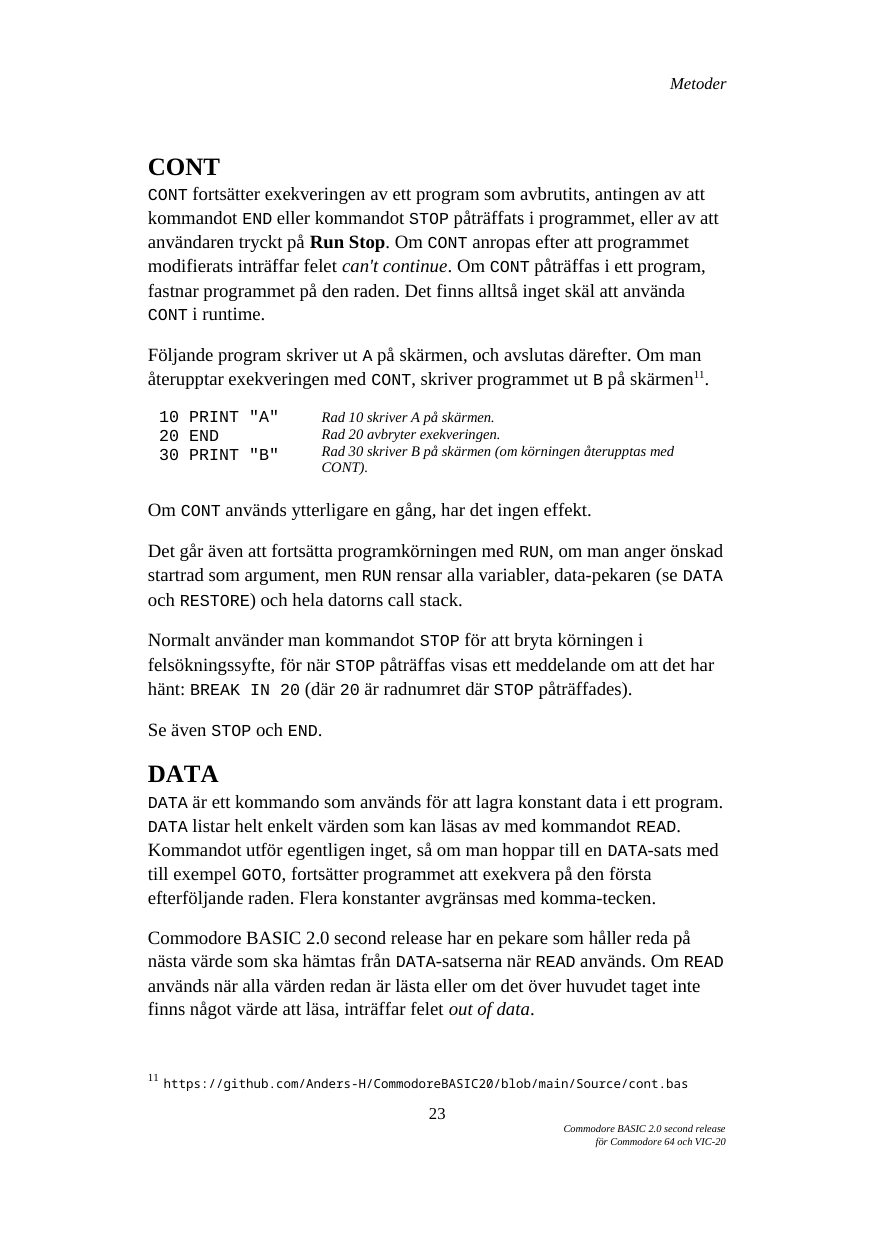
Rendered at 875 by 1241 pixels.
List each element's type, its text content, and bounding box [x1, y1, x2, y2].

text Se även STOP och END. [148, 719, 726, 741]
text Följande program skriver ut A på skärmen, och avslutas därefter. Om man återupptar exekveringen med CONT, skriver programmet ut B på skärmen. [148, 344, 726, 390]
text Normalt använder man kommandot STOP för att bryta körningen i felsökningssyfte, för när STOP påträffas visas ett meddelande om att det har hänt: BREAK IN 20 (där 20 är radnumret där STOP påträffades). [148, 629, 726, 700]
text DATA är ett kommando som används för att lagra konstant data i ett program. DATA listar helt enkelt värden som kan läsas av med kommandot READ. Kommandot utför egentligen inget, så om man hoppar till en DATA-sats med till exempel GOTO, fortsätter programmet att exekvera på den första efterföljande raden. Flera konstanter avgränsas med komma-tecken. [148, 791, 726, 909]
text CONT fortsätter exekveringen av ett program som avbrutits, antingen av att kommandot END eller kommandot STOP påträffats i programmet, eller av att användaren tryckt på Run Stop. Om CONT anropas efter att programmet modifierats inträffar felet can't continue. Om CONT påträffas i ett program, fastnar programmet på den raden. Det finns alltså inget skäl att använda CONT i runtime. [148, 183, 726, 325]
table_header 10 PRINT "A" 20 END 30 PRINT "B" [148, 409, 310, 476]
subtitle CONT [148, 152, 726, 181]
table_header Rad 10 skriver A på skärmen. Rad 20 avbryter exekveringen. Rad 30 skriver B på skärmen (om körningen återupptas med CONT). [310, 409, 726, 476]
text Om CONT används ytterligare en gång, har det ingen effekt. [148, 476, 726, 522]
text Det går även att fortsätta programkörningen med RUN, om man anger önskad startrad som argument, men RUN rensar alla variabler, data-pekaren (se DATA och RESTORE) och hela datorns call stack. [148, 540, 726, 611]
subtitle DATA [148, 759, 726, 788]
text Commodore BASIC 2.0 second release har en pekare som håller reda på nästa värde som ska hämtas från DATA-satserna när READ används. Om READ används när alla värden redan är lästa eller om det över huvudet taget inte finns något värde att läsa, inträffar felet out of data. [148, 927, 726, 1019]
